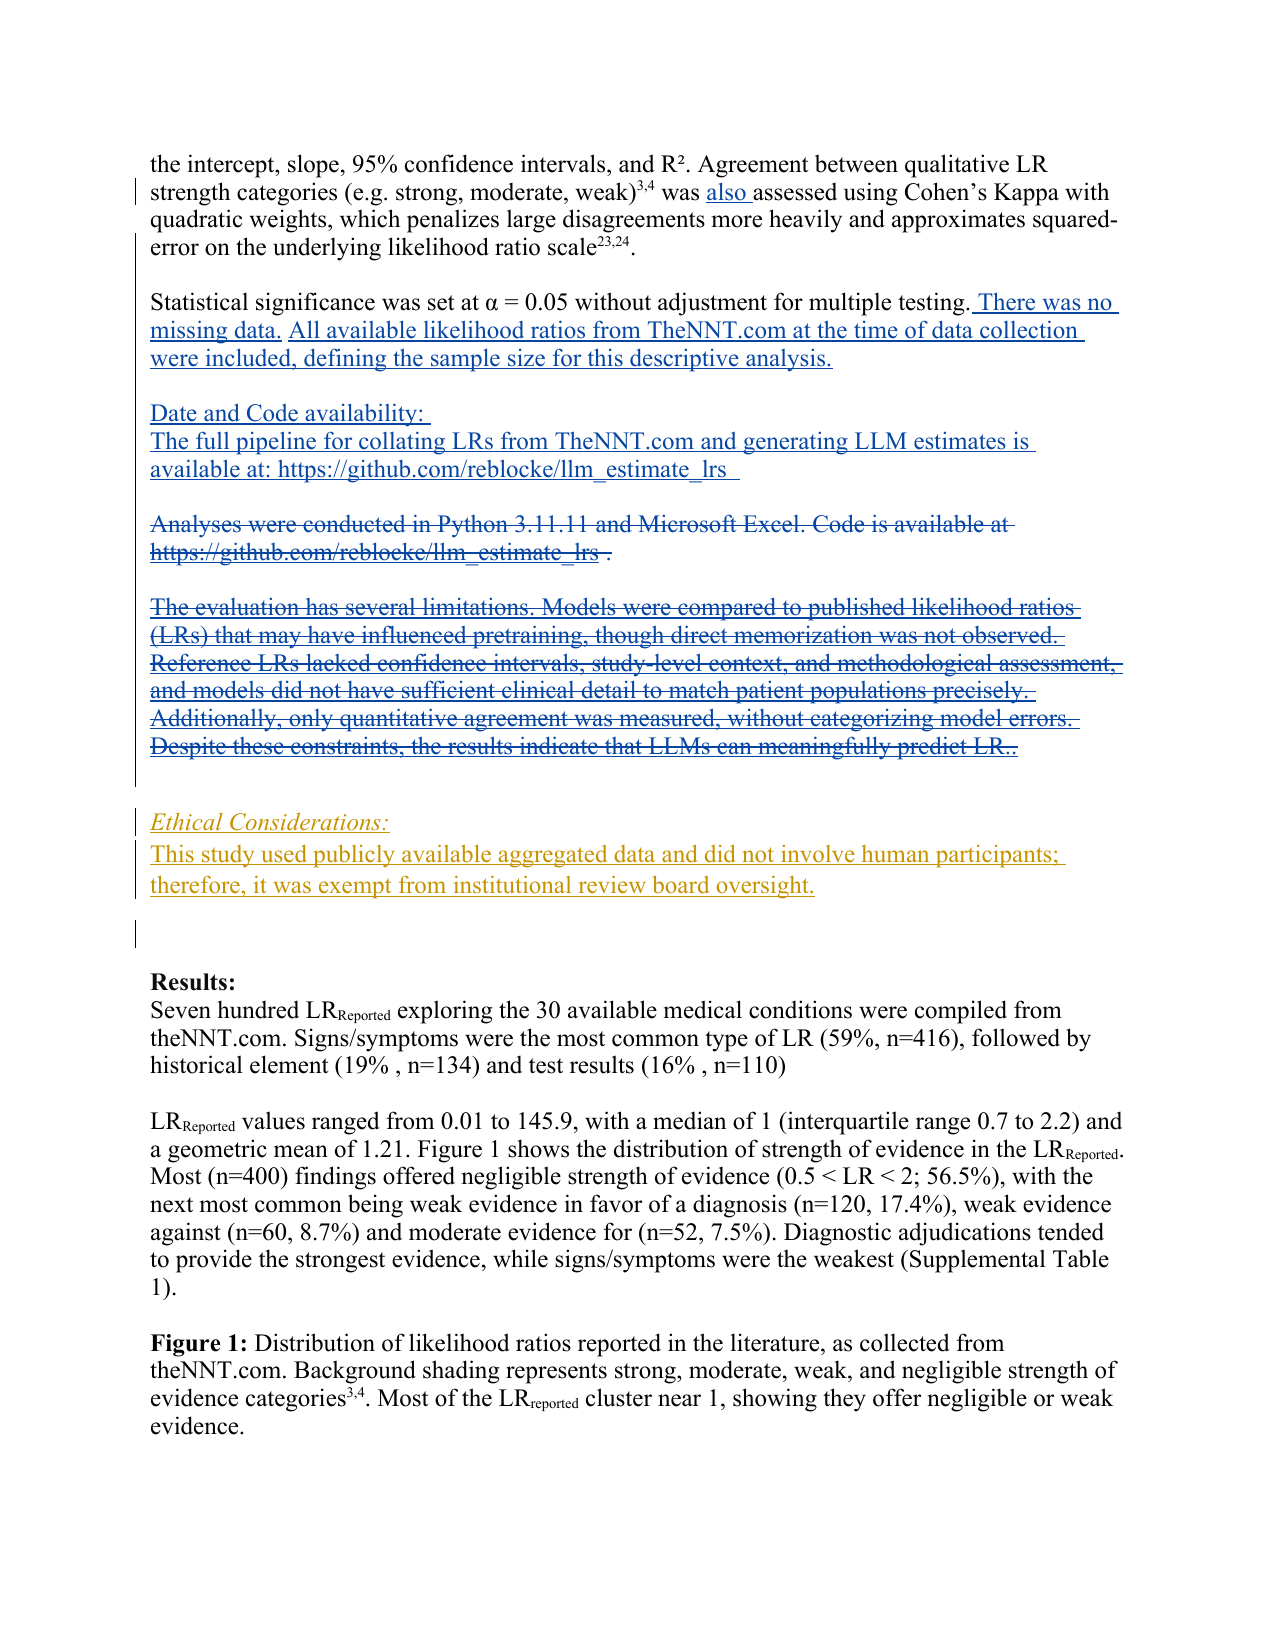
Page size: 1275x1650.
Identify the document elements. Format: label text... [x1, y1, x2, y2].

text Figure 1: Distribution of likelihood ratios reported in the literature, as collected from theNNT.com. Background shading represents strong, moderate, weak, and negligible strength of evidence categories3,4. Most of the LRreported cluster near 1, showing they offer negligible or weak evidence. [150, 1329, 1125, 1439]
text Statistical significance was set at α = 0.05 without adjustment for multiple testing. [150, 288, 1125, 372]
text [150, 150, 1125, 261]
subtitle Results: [150, 968, 1125, 996]
text LRReported values ranged from 0.01 to 145.9, with a median of 1 (interquartile range 0.7 to 2.2) and a geometric mean of 1.21. Figure 1 shows the distribution of strength of evidence in the LRReported. Most (n=400) findings offered negligible strength of evidence (0.5 < LR < 2; 56.5%), with the next most common being weak evidence in favor of a diagnosis (n=120, 17.4%), weak evidence against (n=60, 8.7%) and moderate evidence for (n=52, 7.5%). Diagnostic adjudications tended to provide the strongest evidence, while signs/symptoms were the weakest (Supplemental Table 1). [150, 1107, 1125, 1301]
text Seven hundred LRReported exploring the 30 available medical conditions were compiled from theNNT.com. Signs/symptoms were the most common type of LR (59%, n=416), followed by historical element (19% , n=134) and test results (16% , n=110) [150, 996, 1125, 1079]
